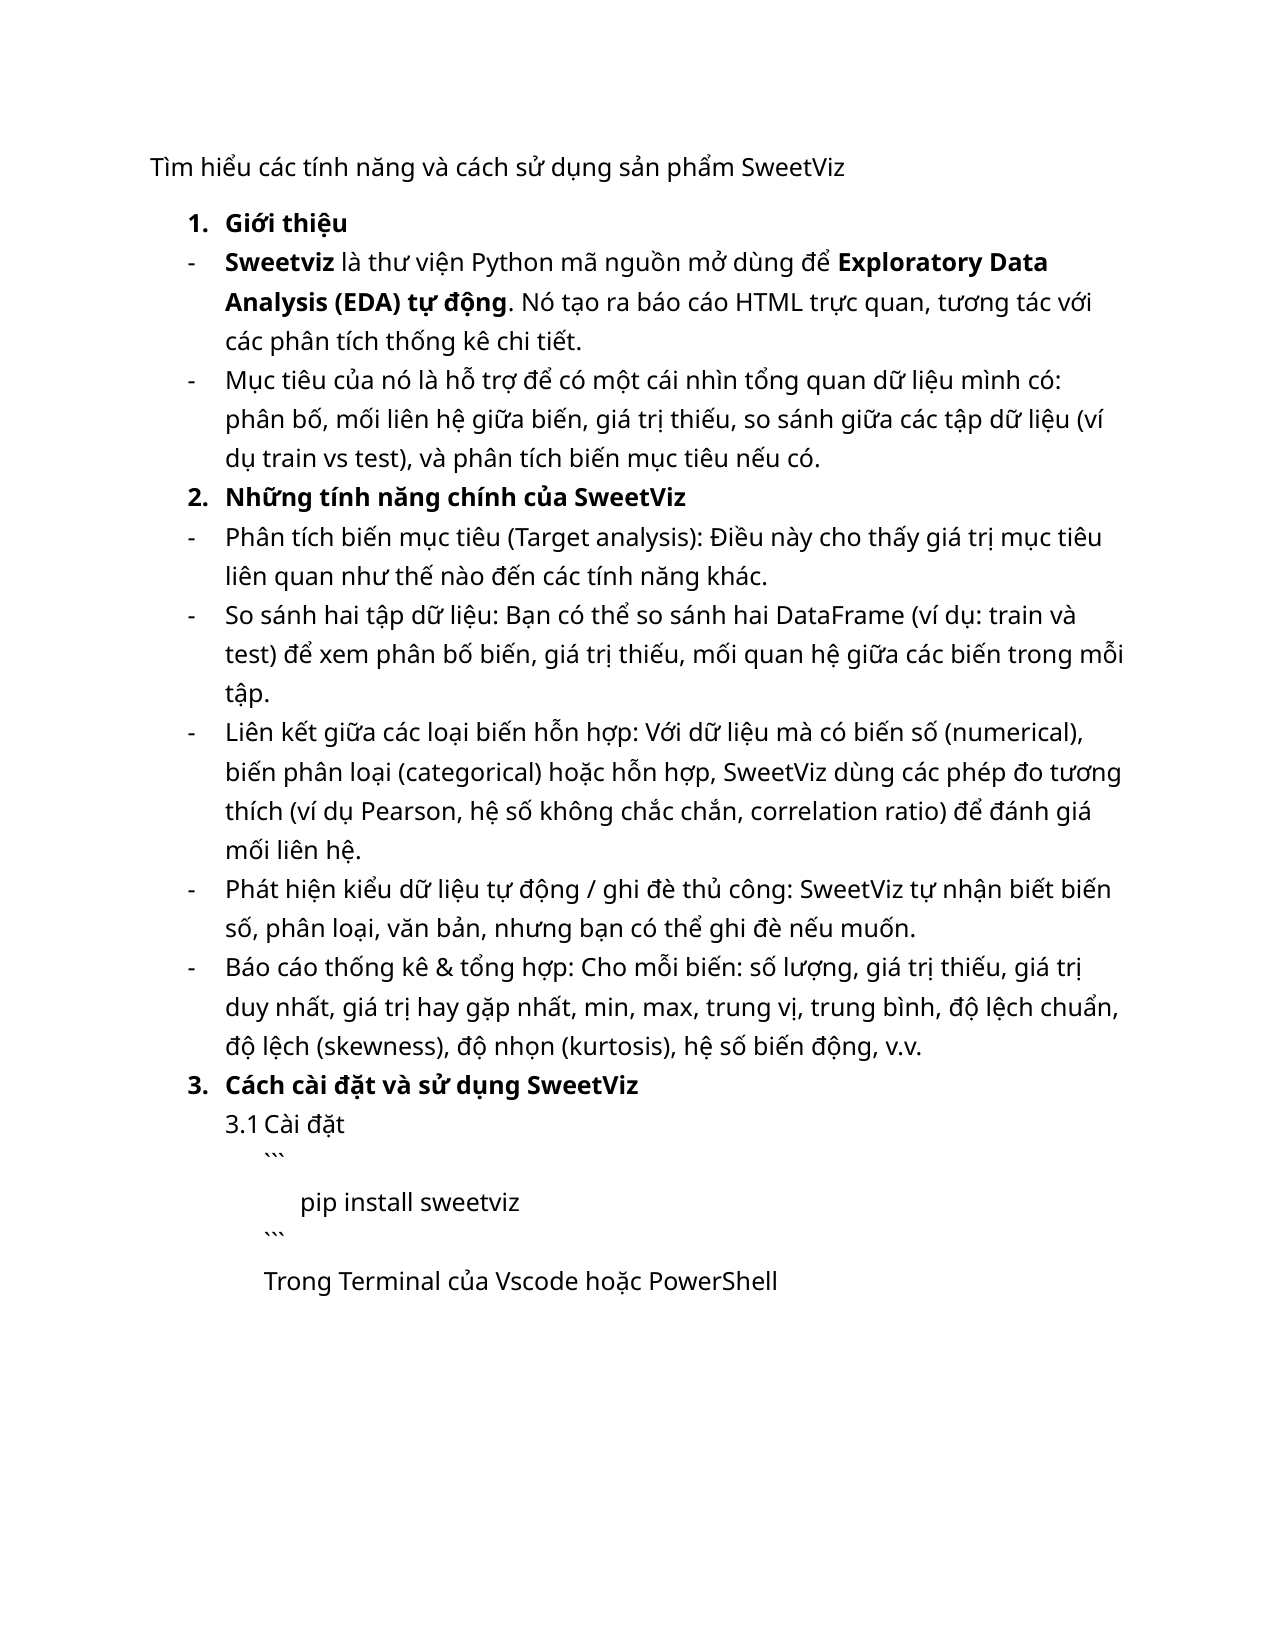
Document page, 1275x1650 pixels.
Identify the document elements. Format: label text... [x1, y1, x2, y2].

list Giới thiệu [187, 206, 1125, 240]
list Những tính năng chính của SweetViz [187, 480, 1125, 514]
list Phân tích biến mục tiêu (Target analysis): Điều này cho thấy giá trị mục tiêu liên quan như thế nào đến các tính năng khác. [187, 519, 1125, 592]
list Mục tiêu của nó là hỗ trợ để có một cái nhìn tổng quan dữ liệu mình có: phân bố, mối liên hệ giữa biến, giá trị thiếu, so sánh giữa các tập dữ liệu (ví dụ train vs test), và phân tích biến mục tiêu nếu có. [187, 362, 1125, 475]
list So sánh hai tập dữ liệu: Bạn có thể so sánh hai DataFrame (ví dụ: train và test) để xem phân bố biến, giá trị thiếu, mối quan hệ giữa các biến trong mỗi tập. [187, 597, 1125, 710]
list ``` [264, 1146, 1125, 1180]
list Cách cài đặt và sử dụng SweetViz [187, 1067, 1125, 1102]
list ``` [264, 1224, 1125, 1258]
list pip install sweetviz [264, 1185, 1125, 1219]
text Tìm hiểu các tính năng và cách sử dụng sản phẩm SweetViz [150, 150, 1125, 184]
list Phát hiện kiểu dữ liệu tự động / ghi đè thủ công: SweetViz tự nhận biết biến số, phân loại, văn bản, nhưng bạn có thể ghi đè nếu muốn. [187, 872, 1125, 945]
list Sweetviz là thư viện Python mã nguồn mở dùng để Exploratory Data Analysis (EDA) tự động. Nó tạo ra báo cáo HTML trực quan, tương tác với các phân tích thống kê chi tiết. [187, 245, 1125, 357]
list Liên kết giữa các loại biến hỗn hợp: Với dữ liệu mà có biến số (numerical), biến phân loại (categorical) hoặc hỗn hợp, SweetViz dùng các phép đo tương thích (ví dụ Pearson, hệ số không chắc chắn, correlation ratio) để đánh giá mối liên hệ. [187, 715, 1125, 867]
list Báo cáo thống kê & tổng hợp: Cho mỗi biến: số lượng, giá trị thiếu, giá trị duy nhất, giá trị hay gặp nhất, min, max, trung vị, trung bình, độ lệch chuẩn, độ lệch (skewness), độ nhọn (kurtosis), hệ số biến động, v.v. [187, 950, 1125, 1062]
list Trong Terminal của Vscode hoặc PowerShell [264, 1263, 1125, 1297]
list Cài đặt [225, 1107, 1125, 1141]
